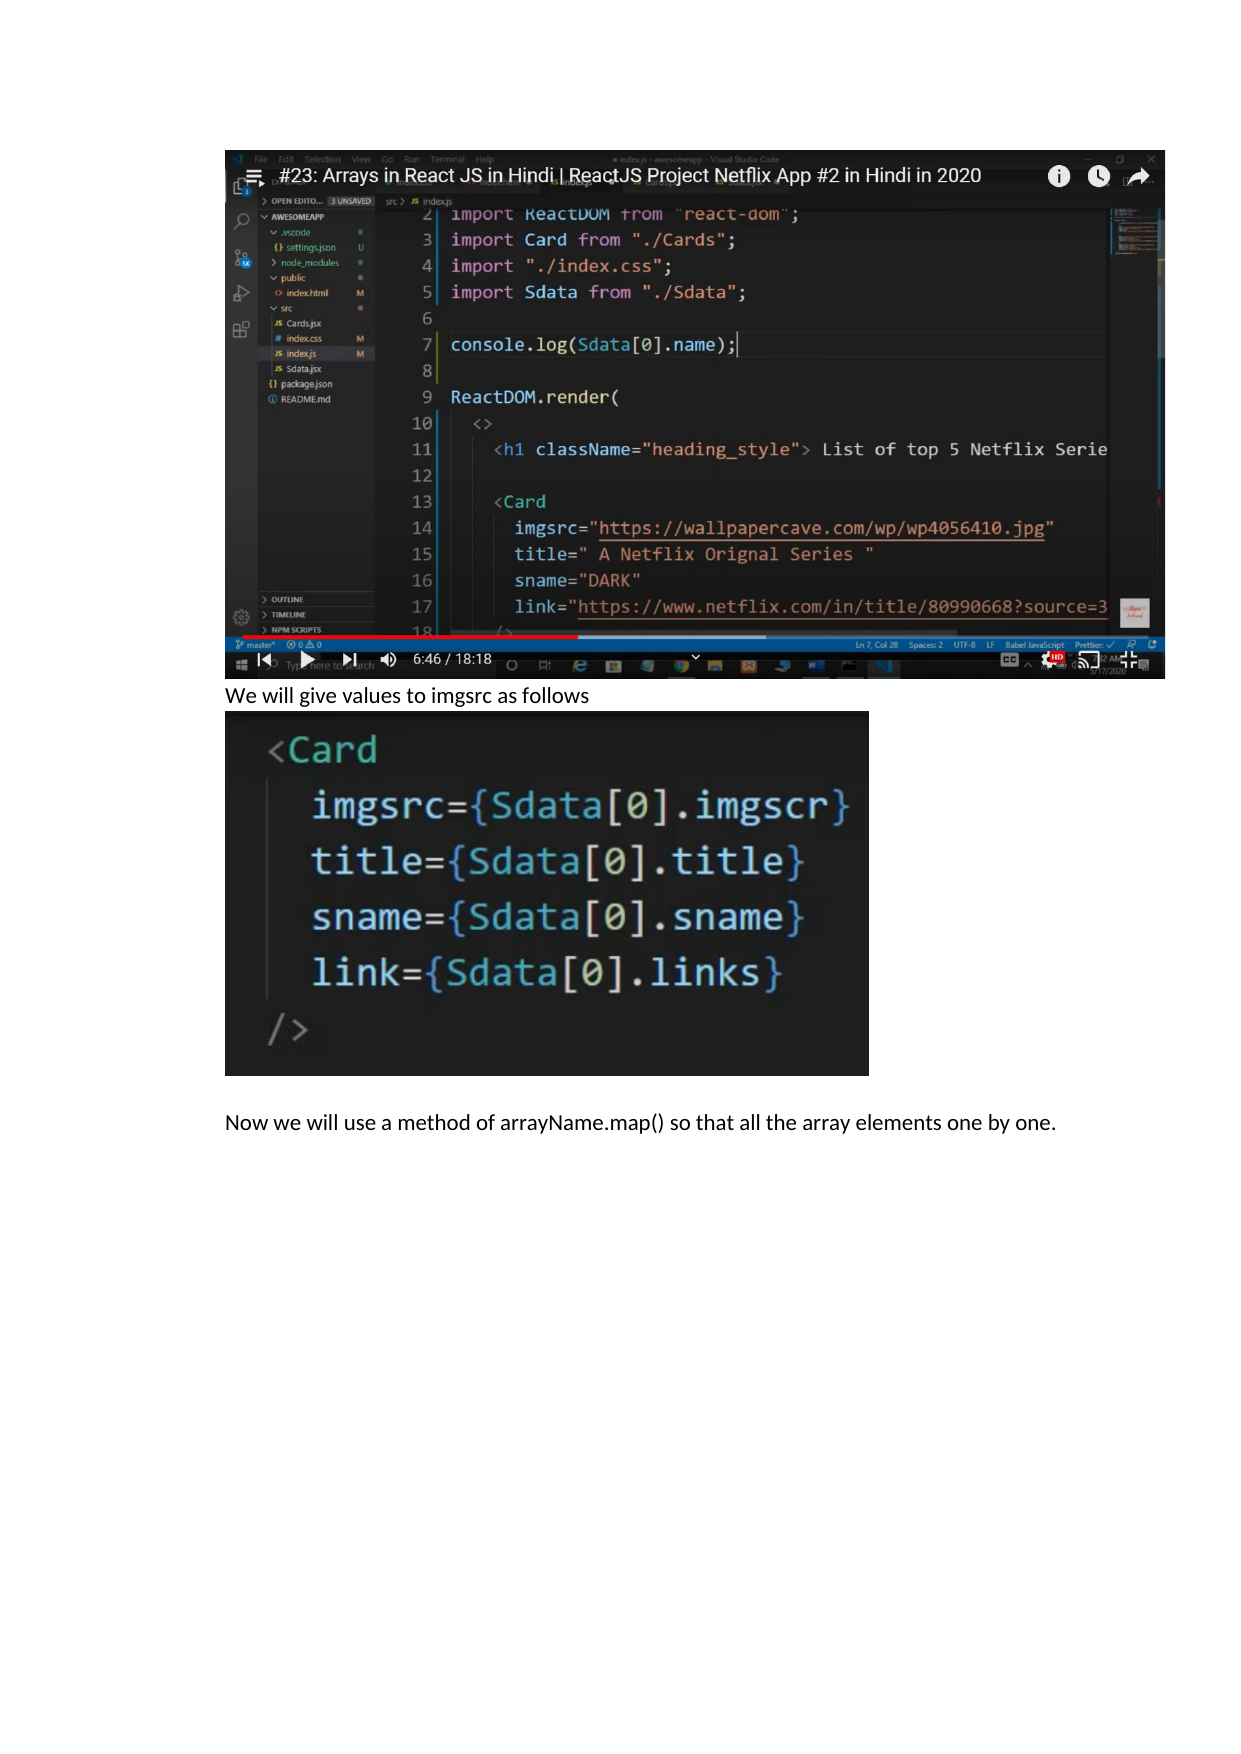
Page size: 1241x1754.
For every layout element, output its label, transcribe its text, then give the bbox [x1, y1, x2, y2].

picture [225, 150, 1166, 679]
list We will give values to imgsrc as follows [225, 681, 1090, 709]
list Now we will use a method of arrayName.map() so that all the array elements one by one. [225, 1108, 1090, 1136]
picture [225, 711, 869, 1076]
